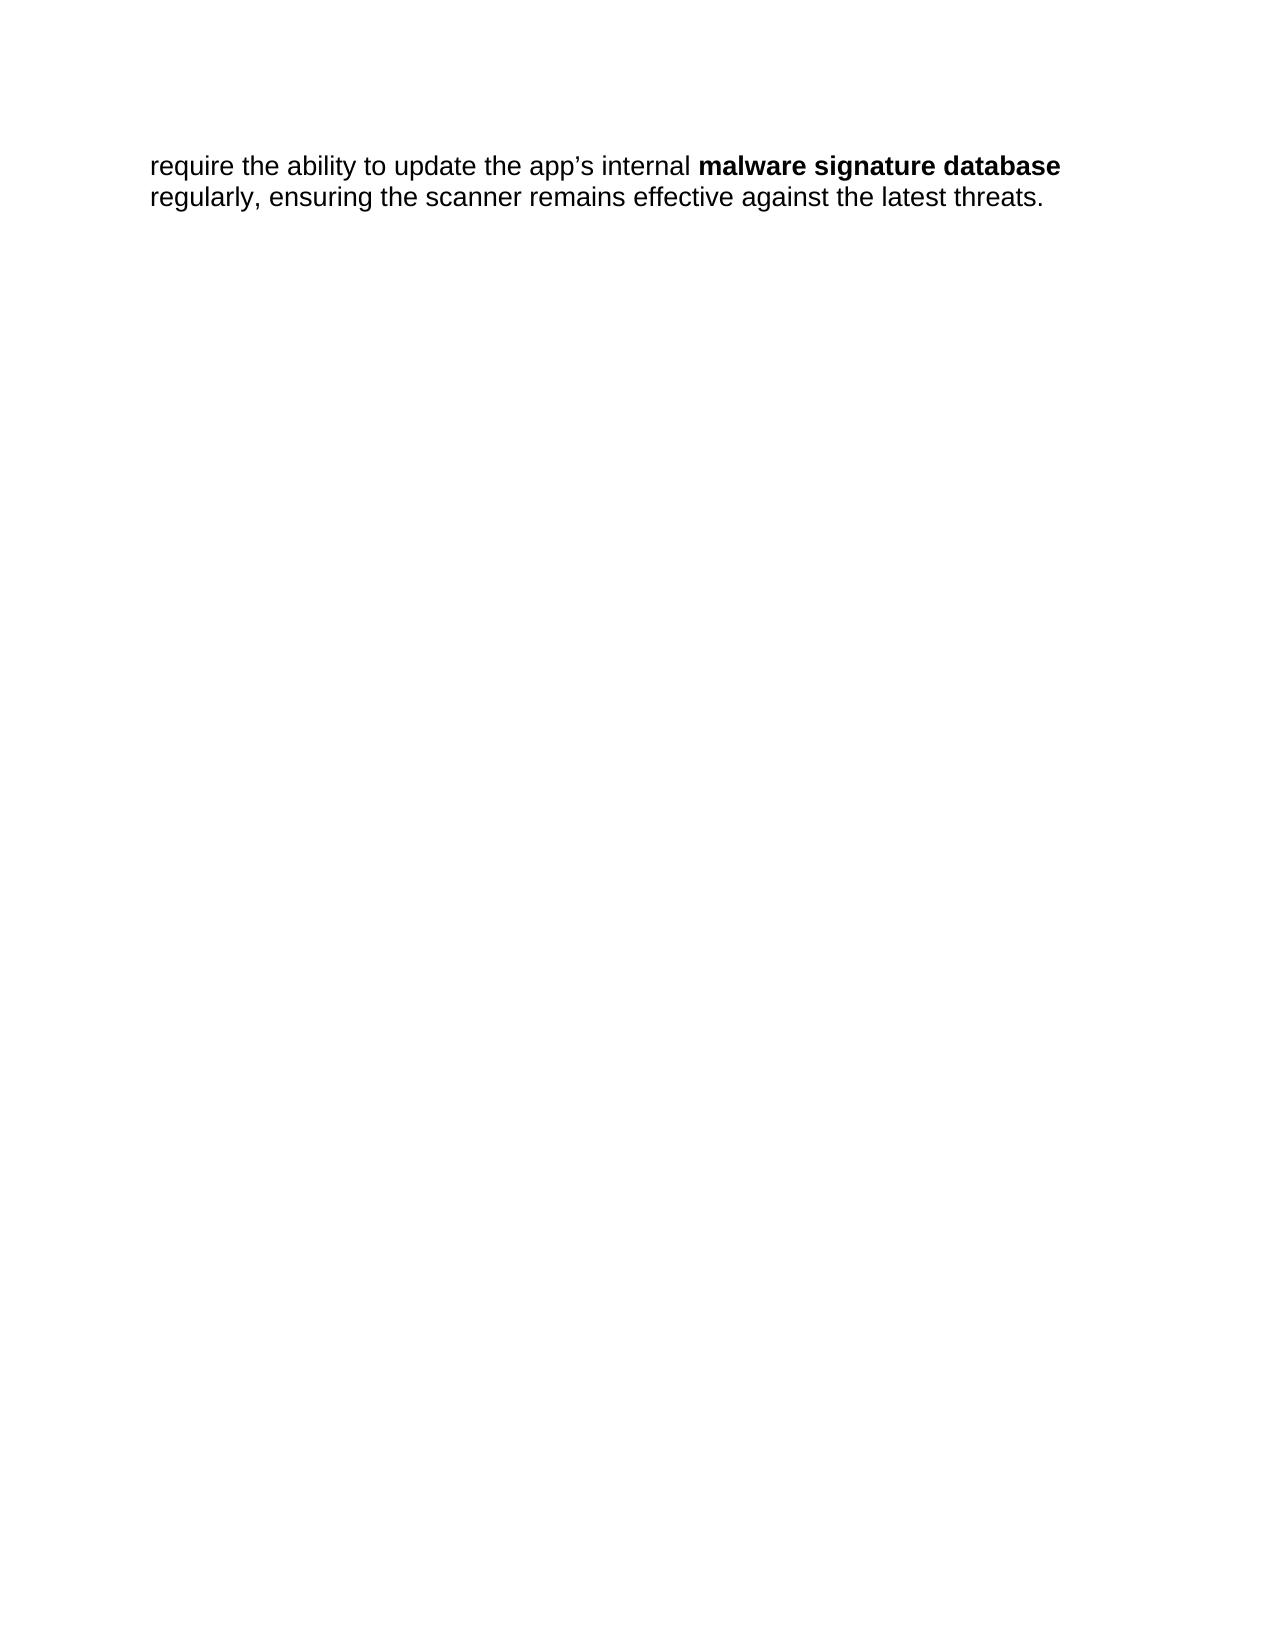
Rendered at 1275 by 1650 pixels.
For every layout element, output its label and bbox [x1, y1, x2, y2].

text [150, 150, 1125, 212]
